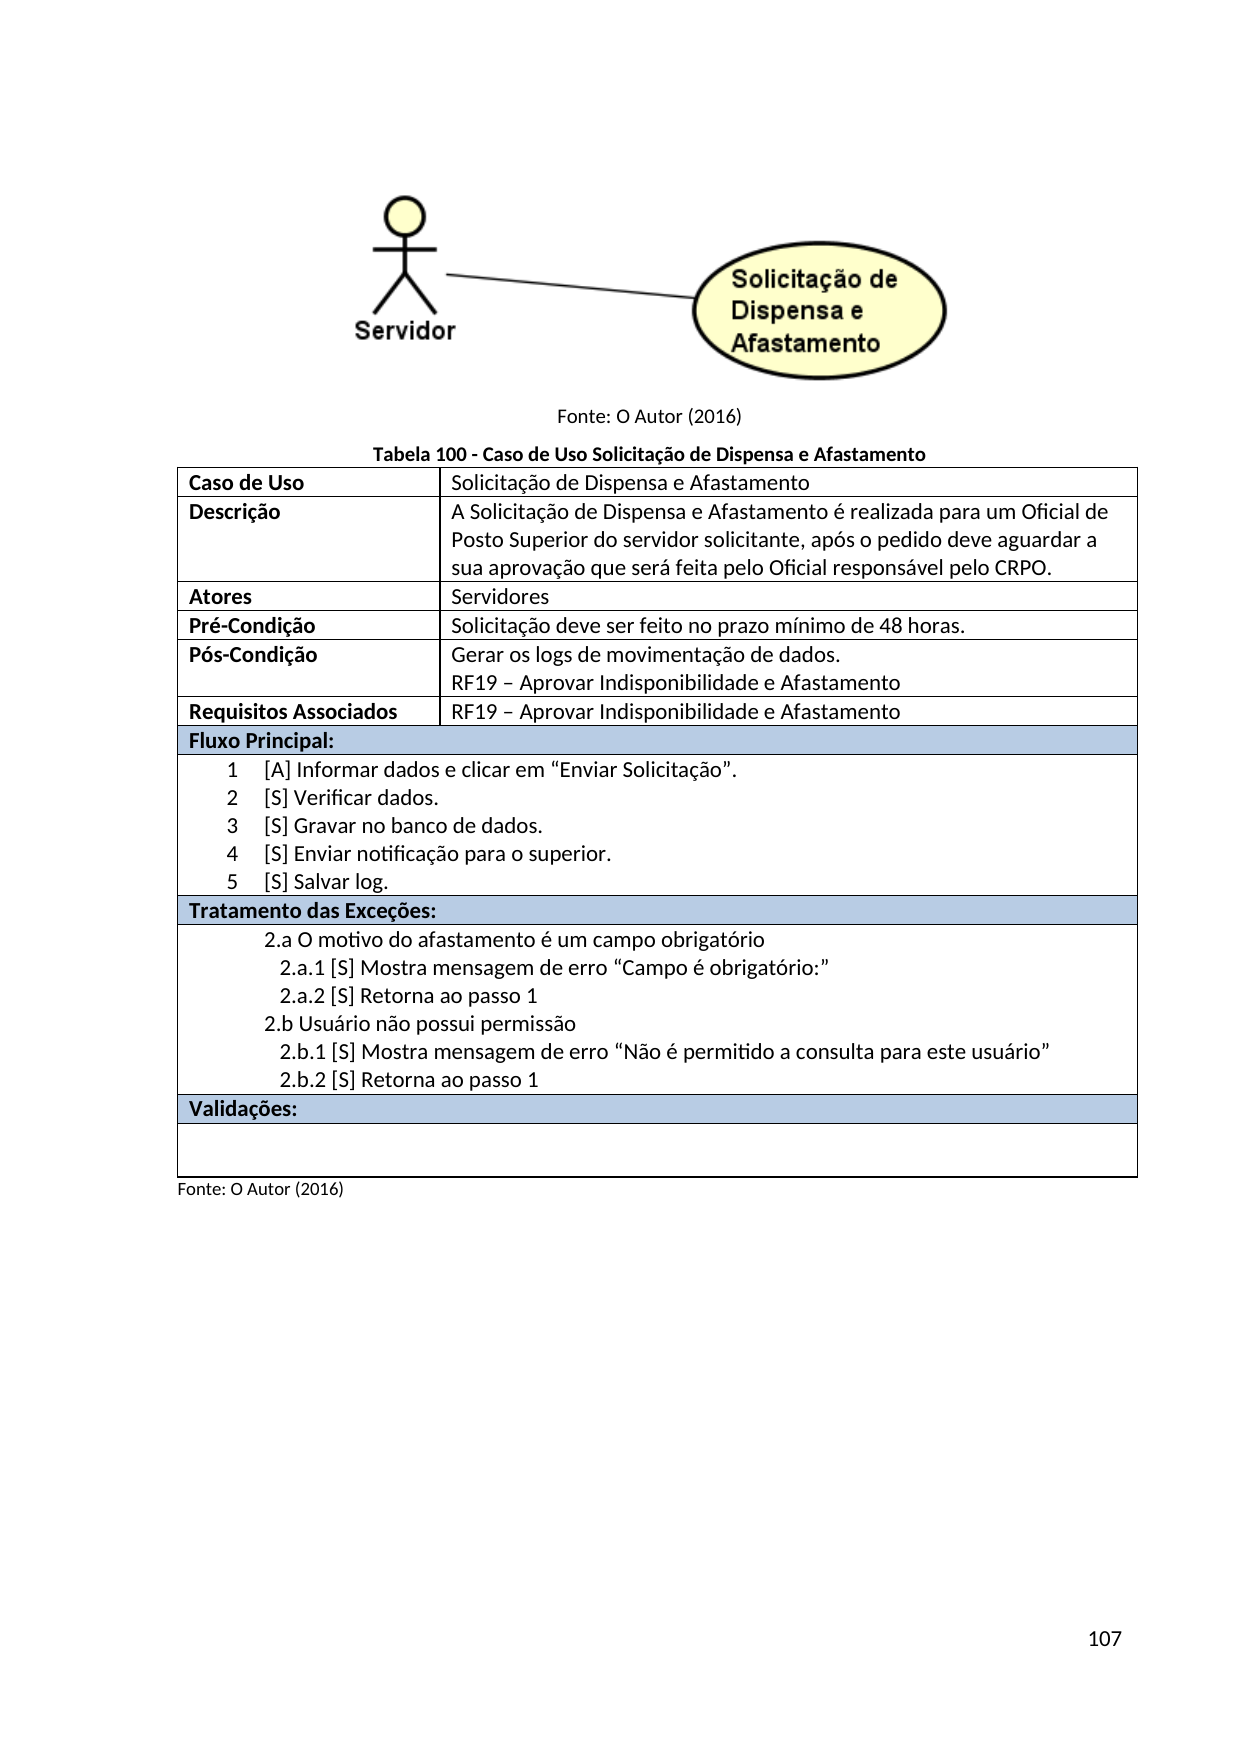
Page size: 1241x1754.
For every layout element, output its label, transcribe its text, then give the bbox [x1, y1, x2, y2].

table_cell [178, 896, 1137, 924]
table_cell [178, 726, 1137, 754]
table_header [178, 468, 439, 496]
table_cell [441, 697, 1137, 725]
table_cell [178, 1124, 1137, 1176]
text Fonte: O Autor (2016) [177, 1177, 1157, 1200]
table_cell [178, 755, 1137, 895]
text Tabela 100 - Caso de Uso Solicitação de Dispensa e Afastamento [177, 441, 1122, 467]
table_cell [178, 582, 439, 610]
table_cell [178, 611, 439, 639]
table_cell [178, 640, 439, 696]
text Fonte: O Autor (2016) [177, 403, 1122, 429]
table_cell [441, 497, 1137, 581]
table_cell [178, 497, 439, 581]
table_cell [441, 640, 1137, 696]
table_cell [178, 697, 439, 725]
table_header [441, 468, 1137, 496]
picture [334, 177, 965, 404]
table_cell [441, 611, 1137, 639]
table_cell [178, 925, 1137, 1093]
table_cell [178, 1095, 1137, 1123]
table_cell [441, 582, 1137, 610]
